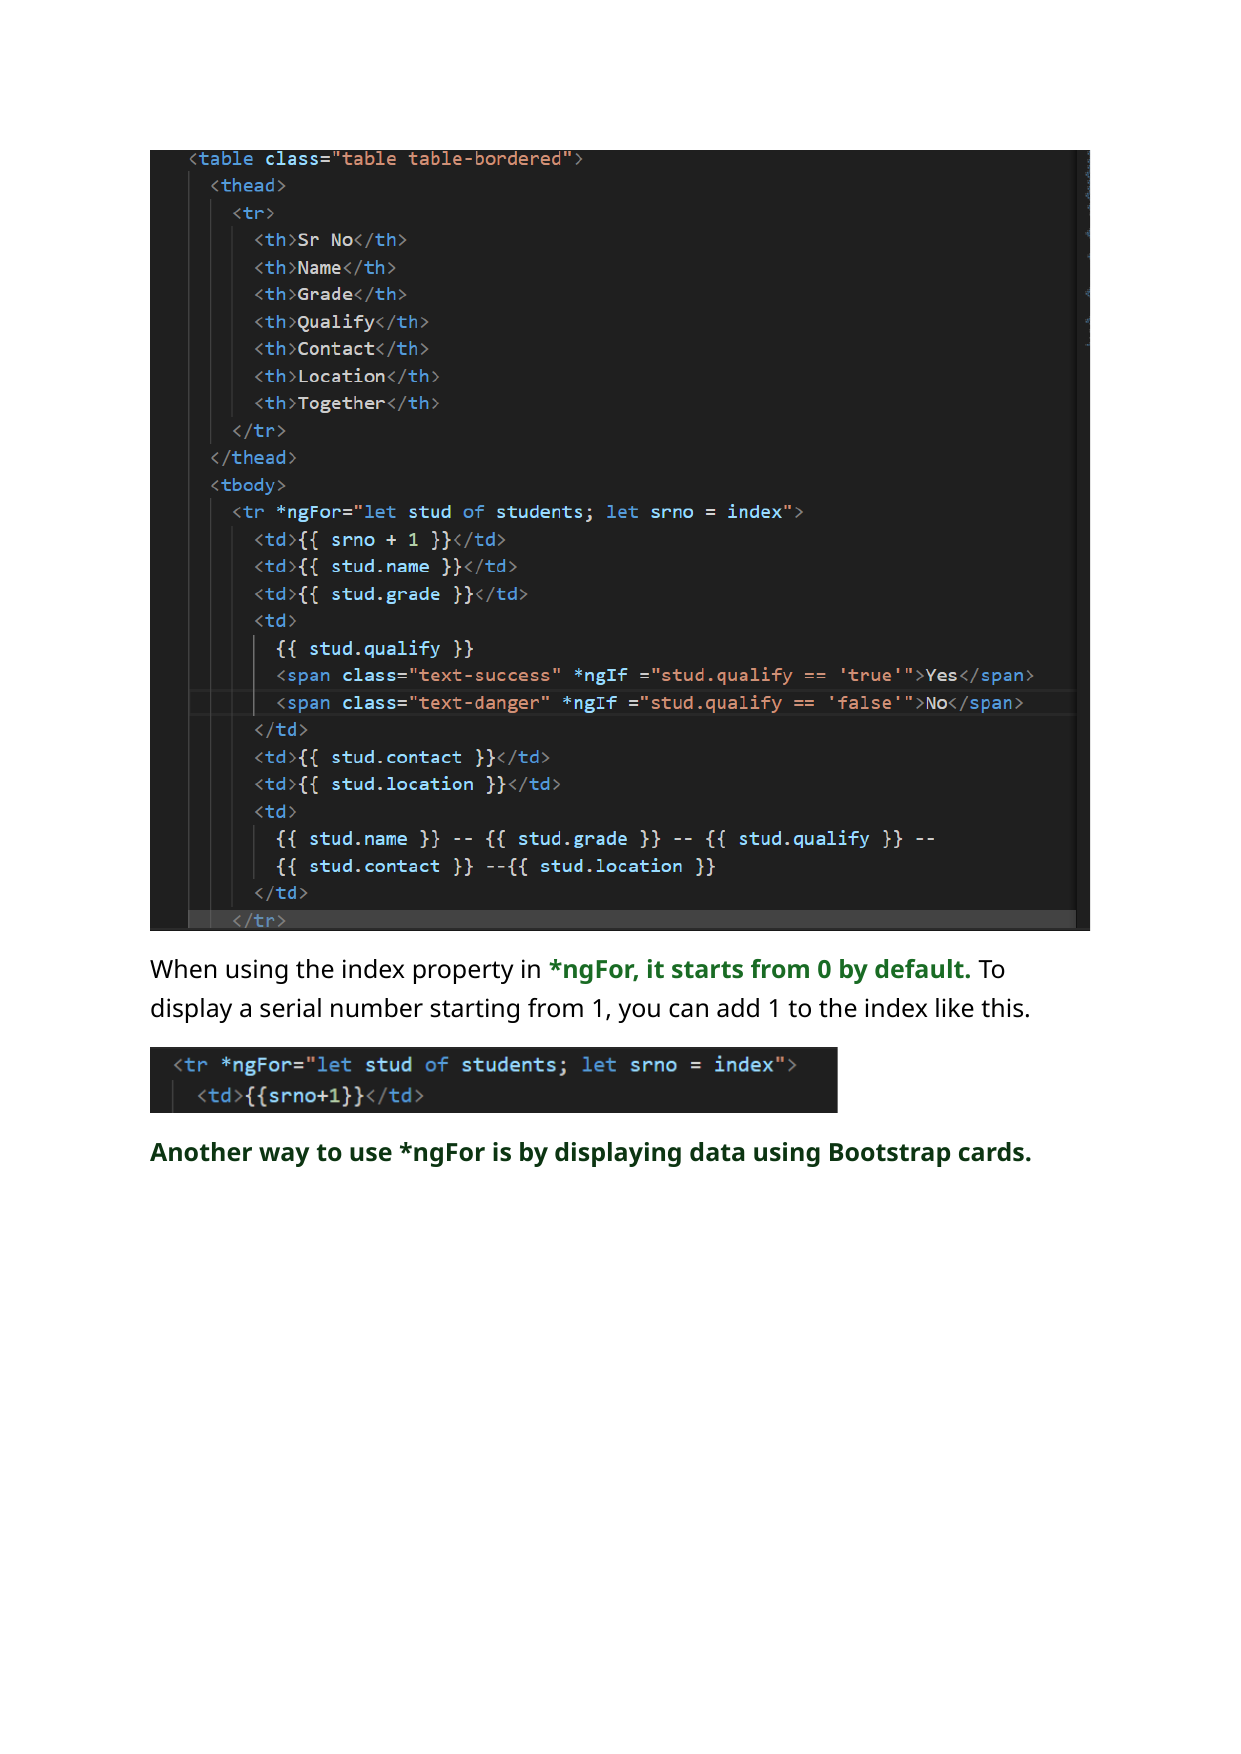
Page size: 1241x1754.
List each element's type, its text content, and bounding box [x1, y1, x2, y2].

text Another way to use *ngFor is by displaying data using Bootstrap cards. [150, 1134, 1090, 1168]
text When using the index property in *ngFor, it starts from 0 by default. To display a serial number starting from 1, you can add 1 to the index like this. [150, 952, 1090, 1025]
picture [150, 150, 1091, 931]
picture [150, 1047, 838, 1113]
